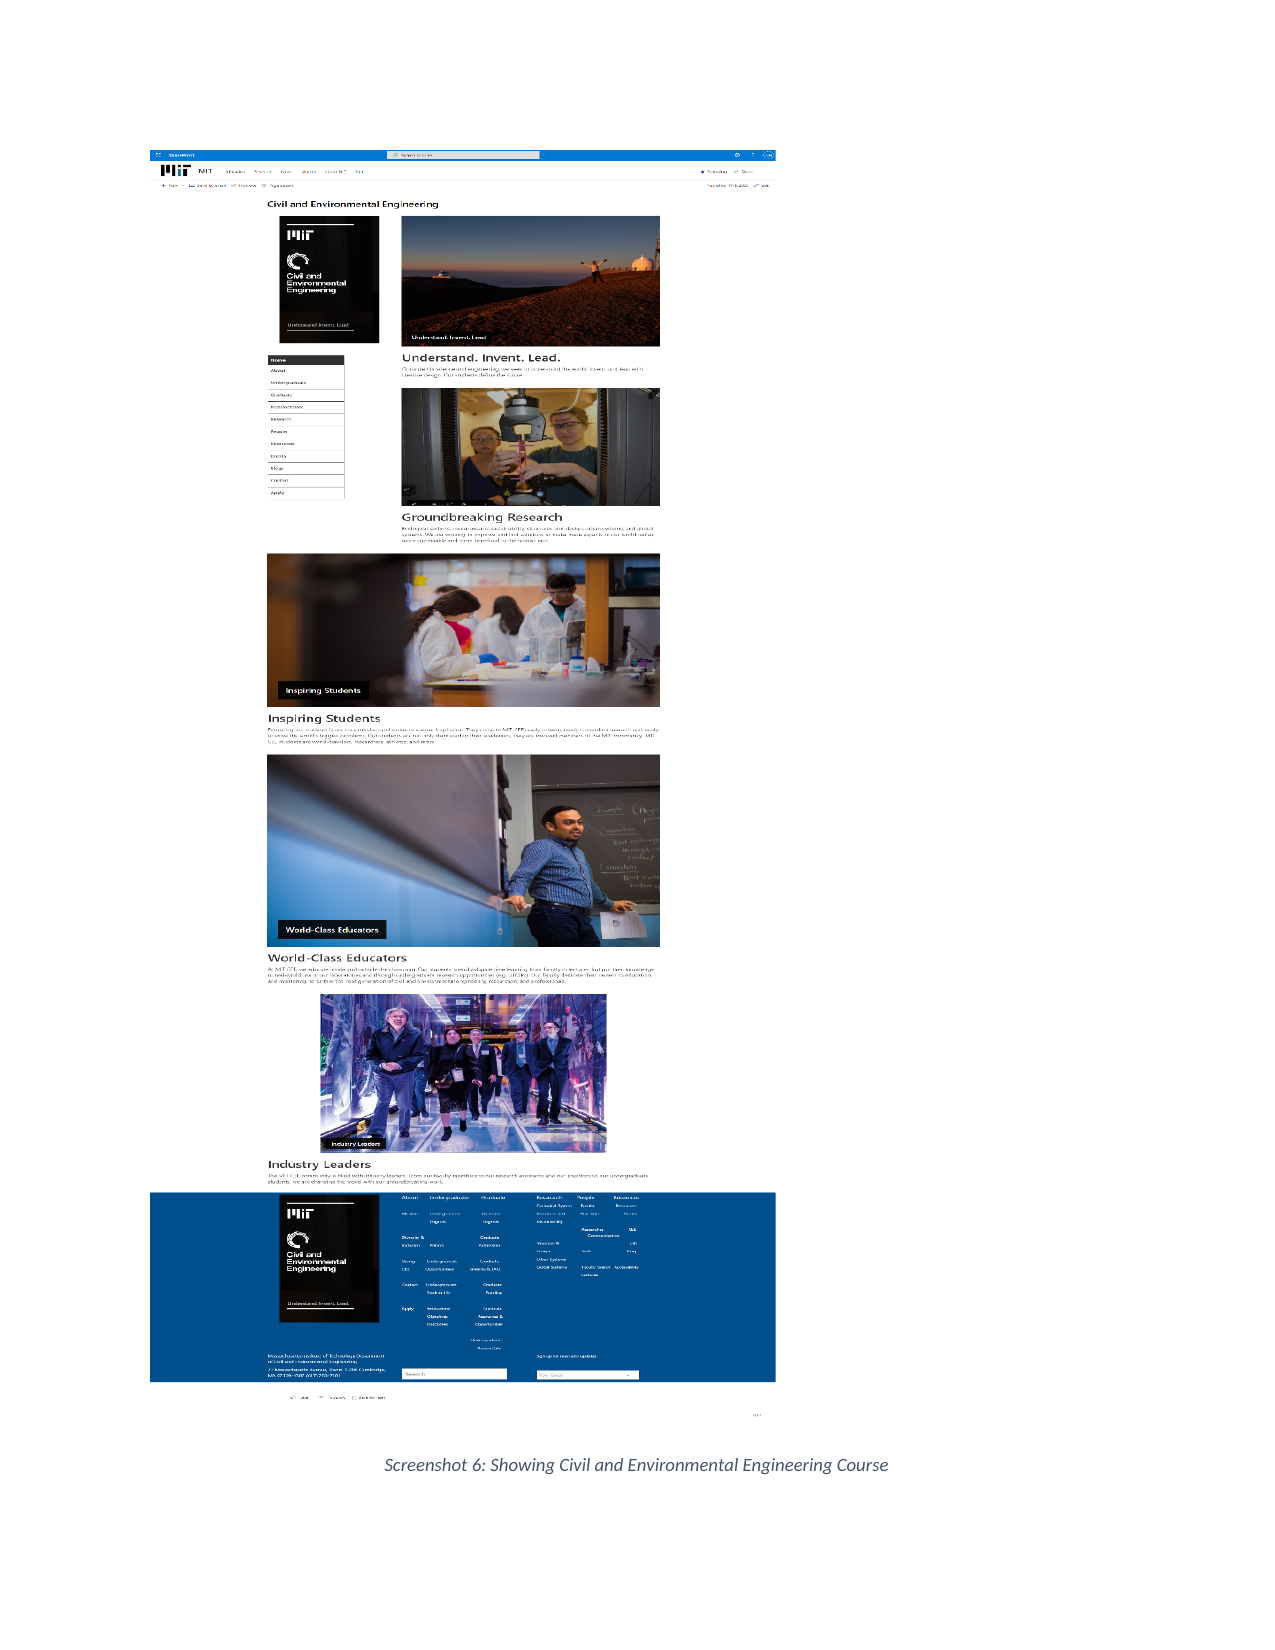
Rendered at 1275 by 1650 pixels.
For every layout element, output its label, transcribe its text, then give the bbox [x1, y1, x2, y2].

text Screenshot 6: Showing Civil and Environmental Engineering Course [150, 1453, 1125, 1476]
picture [150, 150, 776, 1433]
